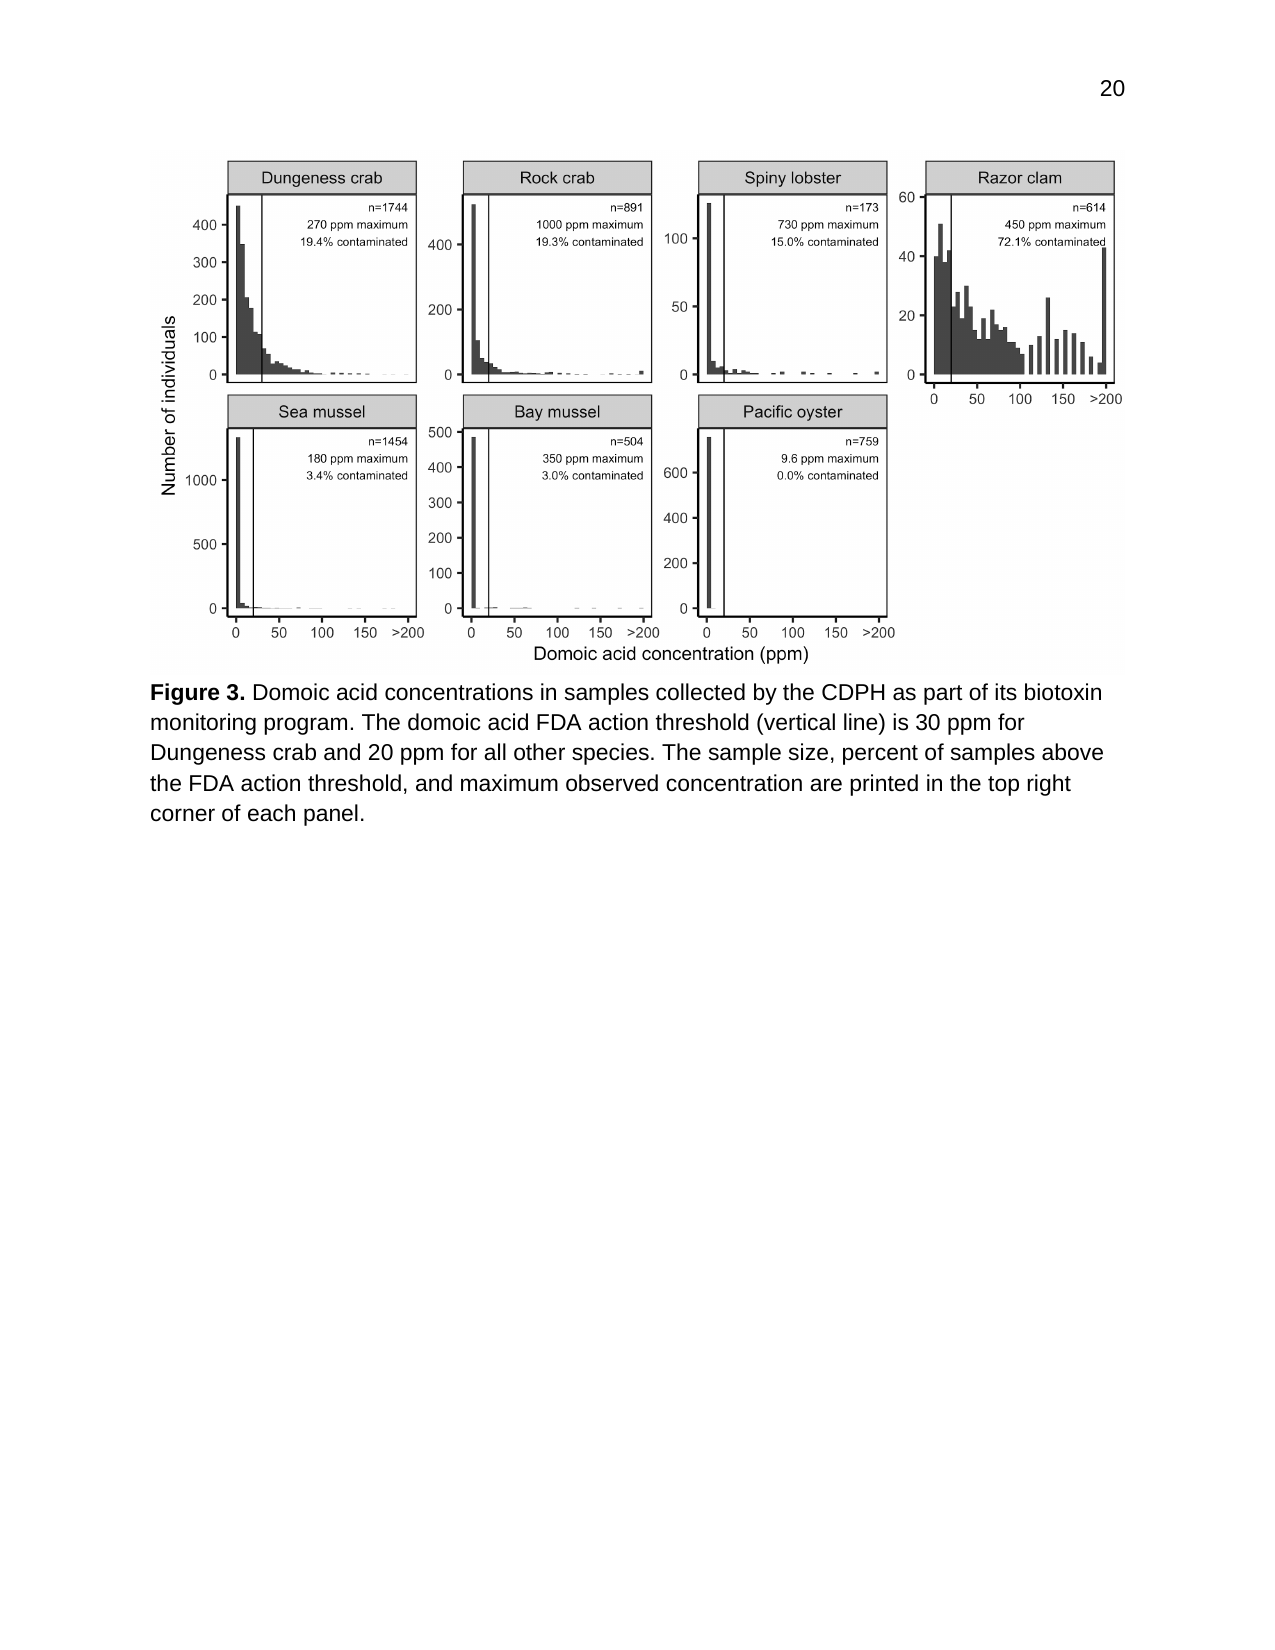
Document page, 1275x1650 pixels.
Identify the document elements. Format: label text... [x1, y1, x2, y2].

picture [150, 150, 1125, 675]
text Figure 3. Domoic acid concentrations in samples collected by the CDPH as part of its biotoxin monitoring program. The domoic acid FDA action threshold (vertical line) is 30 ppm for Dungeness crab and 20 ppm for all other species. The sample size, percent of samples above the FDA action threshold, and maximum observed concentration are printed in the top right corner of each panel. [150, 679, 1125, 826]
